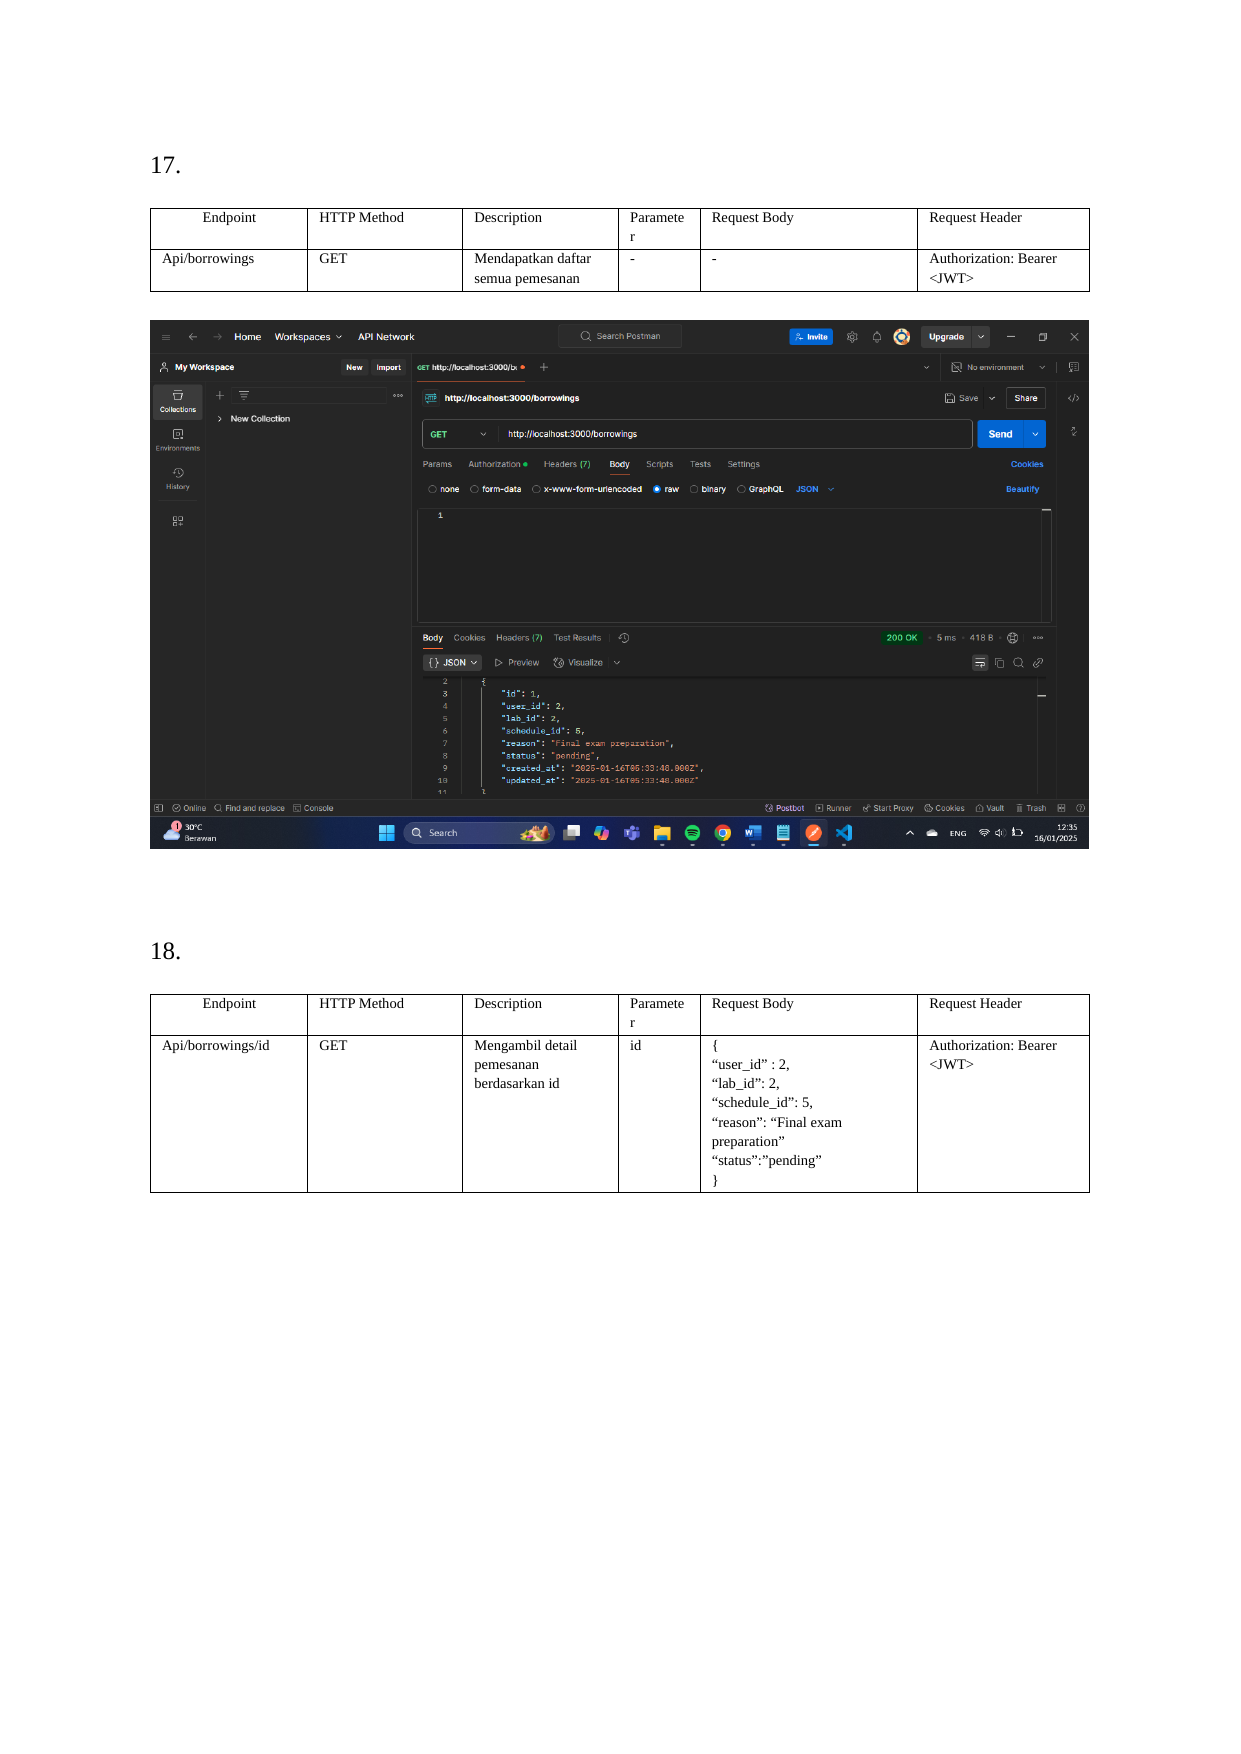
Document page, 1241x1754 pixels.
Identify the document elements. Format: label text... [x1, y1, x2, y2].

text 17. [150, 150, 1090, 179]
table_cell Api/borrowings/id [151, 1036, 307, 1192]
table_header Description [463, 209, 618, 249]
table_header HTTP Method [308, 209, 462, 249]
table_cell GET [308, 250, 462, 291]
table_header Request Body [701, 995, 917, 1035]
table_header Endpoint [151, 209, 307, 249]
table_header Description [463, 995, 618, 1035]
table_cell GET [308, 1036, 462, 1192]
table_cell Authorization: Bearer <JWT> [918, 1036, 1089, 1192]
table_cell { “user_id” : 2, “lab_id”: 2, “schedule_id”: 5, “reason”: “Final exam preparation” “status”:”pending” } [701, 1036, 917, 1192]
table_cell id [619, 1036, 700, 1192]
table_header Request Header [918, 995, 1089, 1035]
table_header Parameter [619, 209, 700, 249]
table_header Endpoint [151, 995, 307, 1035]
table_cell Mengambil detail pemesanan berdasarkan id [463, 1036, 618, 1192]
table_cell Api/borrowings [151, 250, 307, 291]
table_cell Authorization: Bearer <JWT> [918, 250, 1089, 291]
table_header Request Header [918, 209, 1089, 249]
table_cell - [701, 250, 917, 291]
picture [150, 320, 1089, 849]
table_header HTTP Method [308, 995, 462, 1035]
table_cell - [619, 250, 700, 291]
text 18. [150, 936, 1090, 965]
table_header Request Body [701, 209, 917, 249]
table_cell Mendapatkan daftar semua pemesanan [463, 250, 618, 291]
table_header Parameter [619, 995, 700, 1035]
